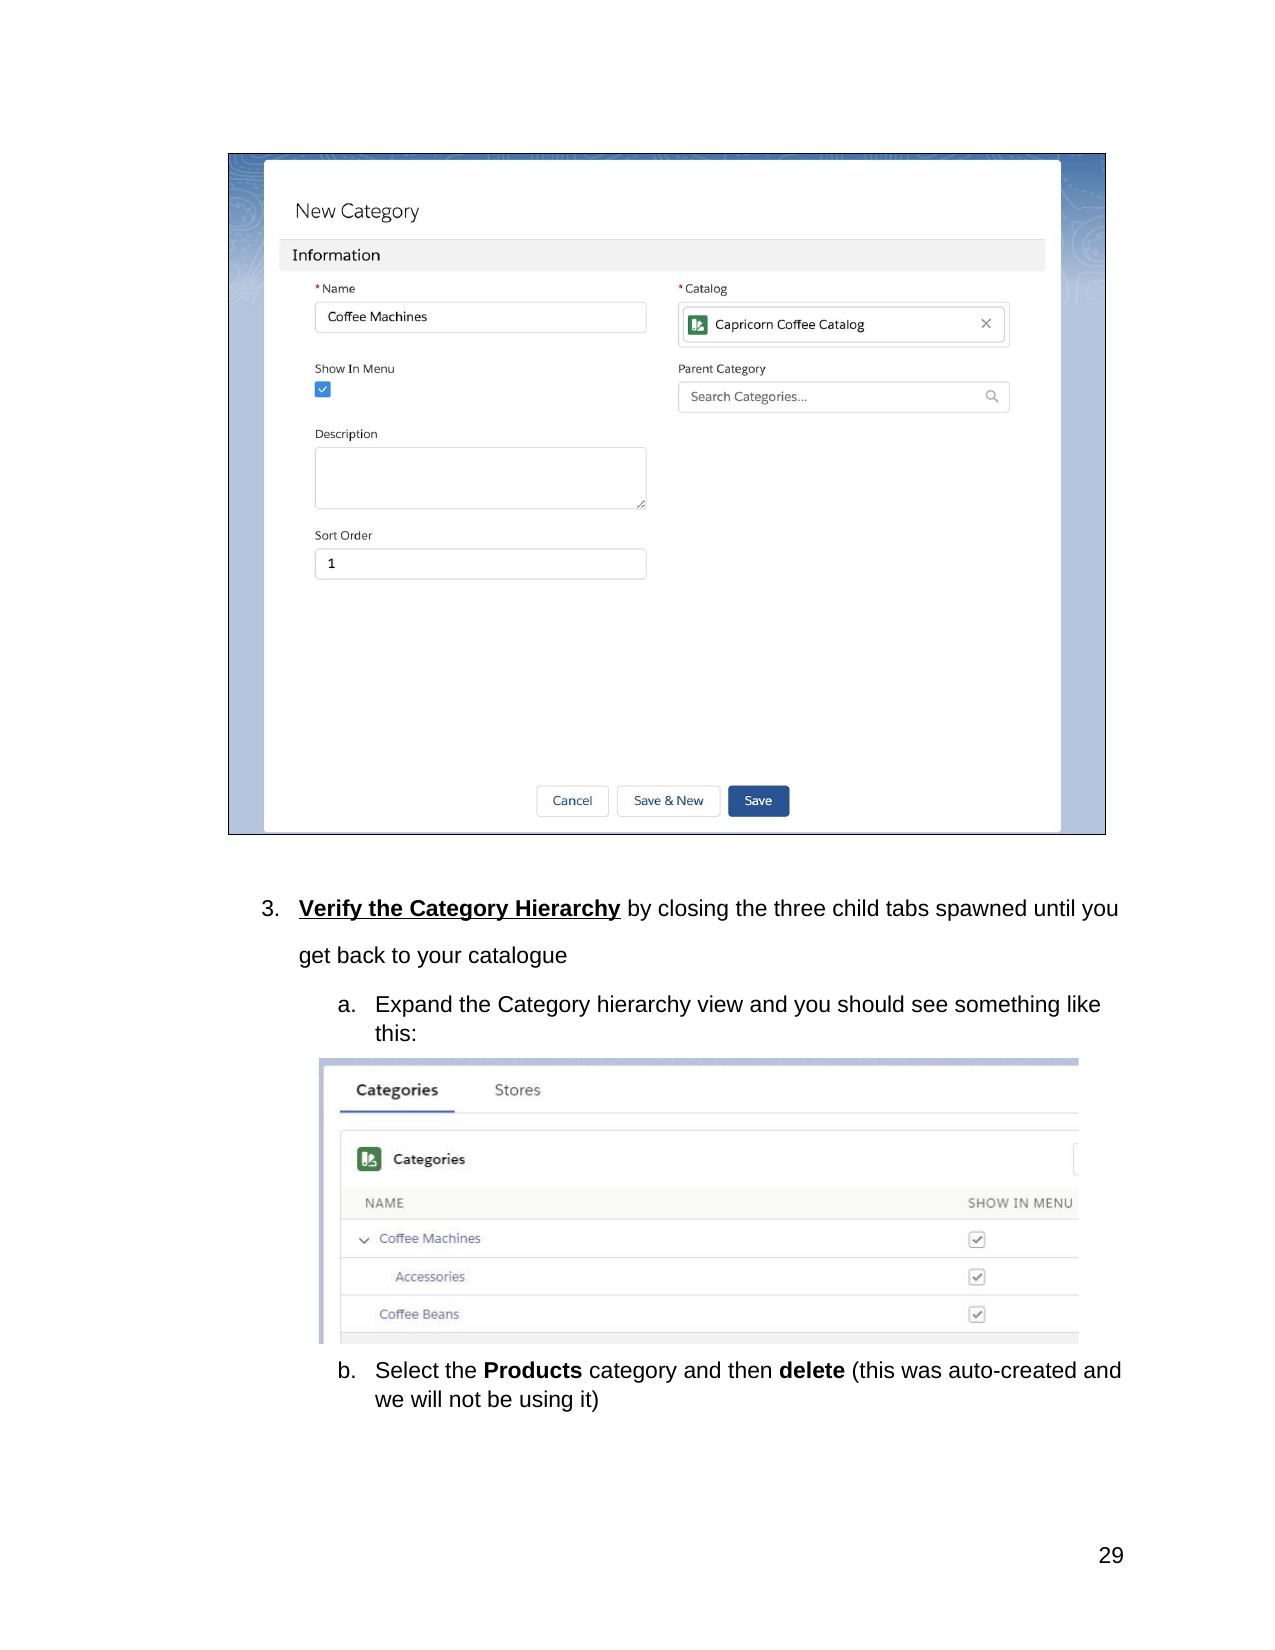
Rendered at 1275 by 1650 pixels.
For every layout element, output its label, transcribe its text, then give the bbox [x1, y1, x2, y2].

picture [318, 1058, 1079, 1344]
list Select the Products category and then delete (this was auto-created and we will not be using it) [337, 1357, 1126, 1412]
list Expand the Category hierarchy view and you should see something like this: [337, 991, 1126, 1046]
list Verify the Category Hierarchy by closing the three child tabs spawned until you​ get back to your catalogue [261, 895, 1126, 969]
picture [229, 154, 1105, 834]
